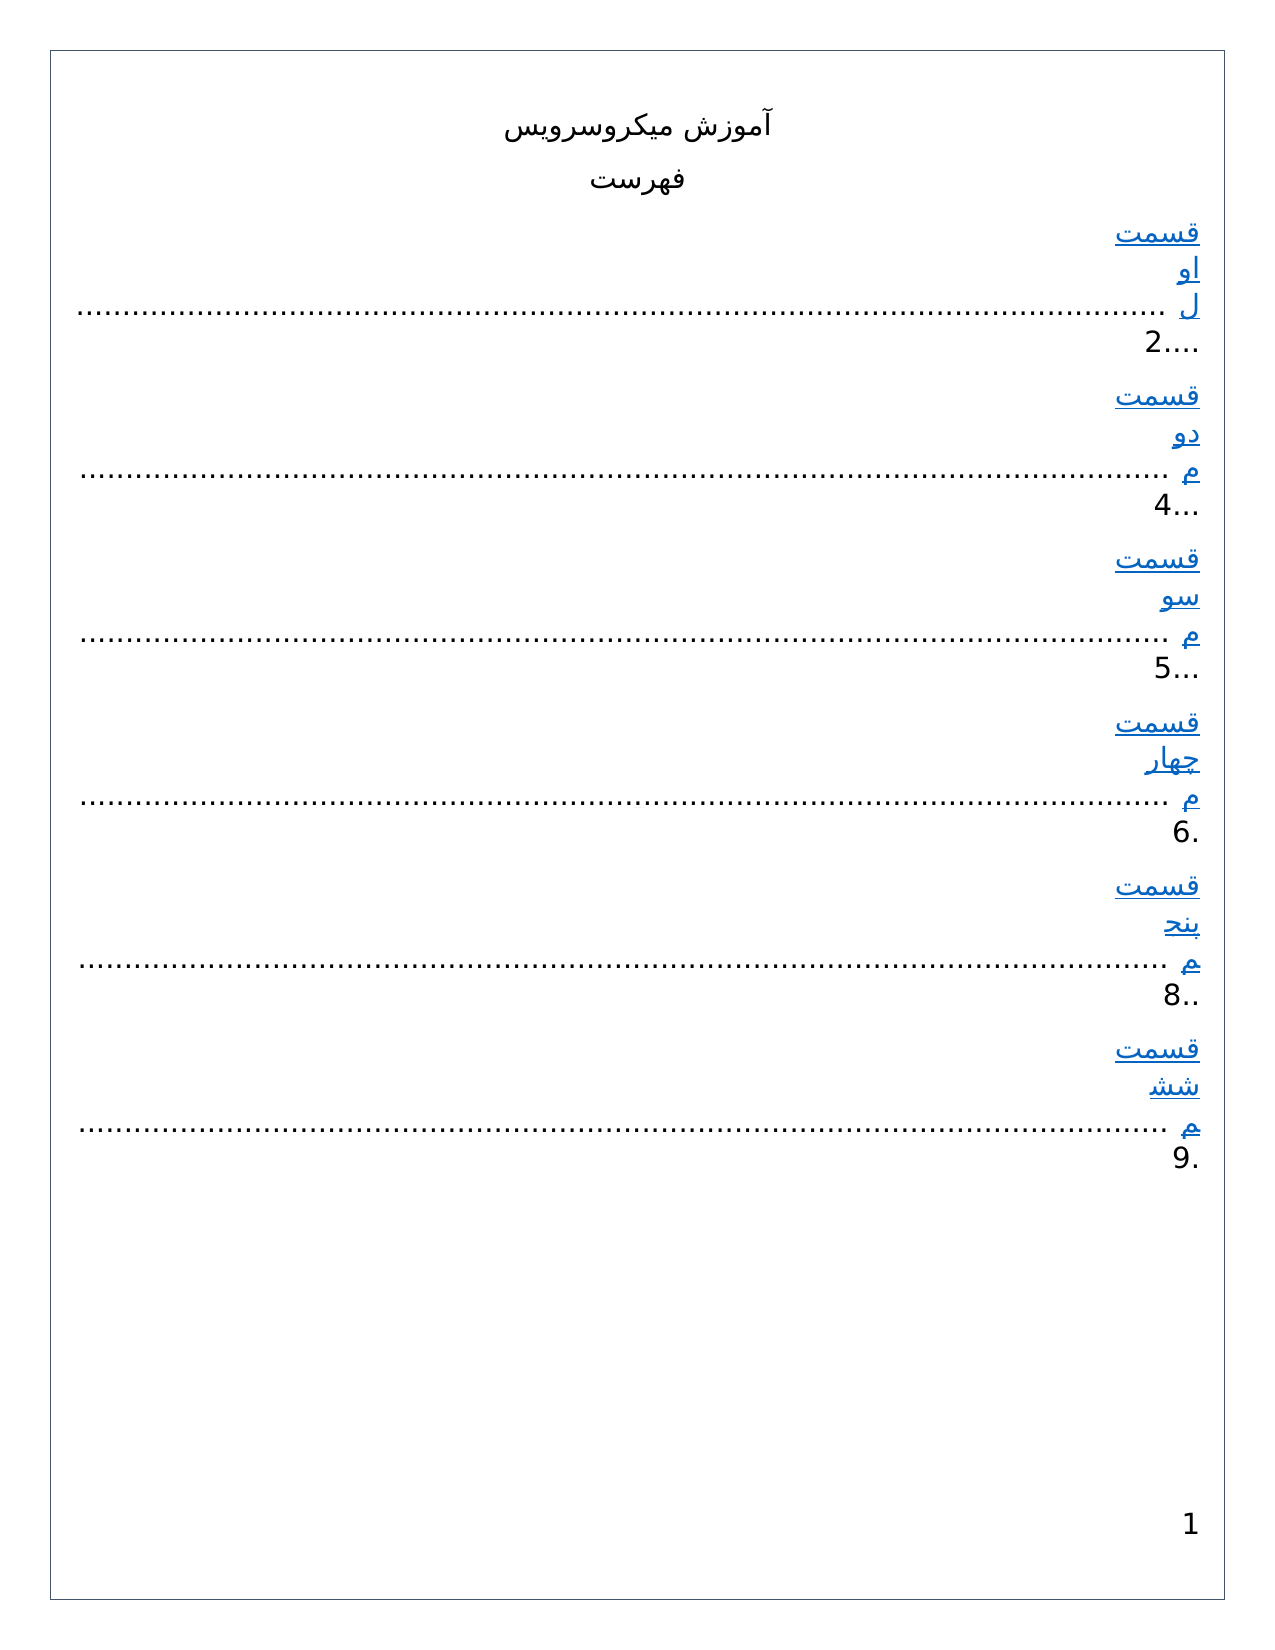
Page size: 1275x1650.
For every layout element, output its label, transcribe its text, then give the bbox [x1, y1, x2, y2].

text آموزش میکروسرویس [75, 108, 1200, 142]
text فهرست [75, 162, 1200, 196]
text قسمت سوم .........................................................................................................................5 [75, 542, 1200, 686]
text قسمت ششم .......................................................................................................................9 [75, 1032, 1200, 1176]
text قسمت پنجم ........................................................................................................................8 [75, 868, 1200, 1012]
text قسمت دوم .........................................................................................................................4 [75, 378, 1200, 522]
text قسمت چهارم .......................................................................................................................6 [75, 705, 1200, 849]
text قسمت اول ..........................................................................................................................2 [75, 215, 1200, 359]
